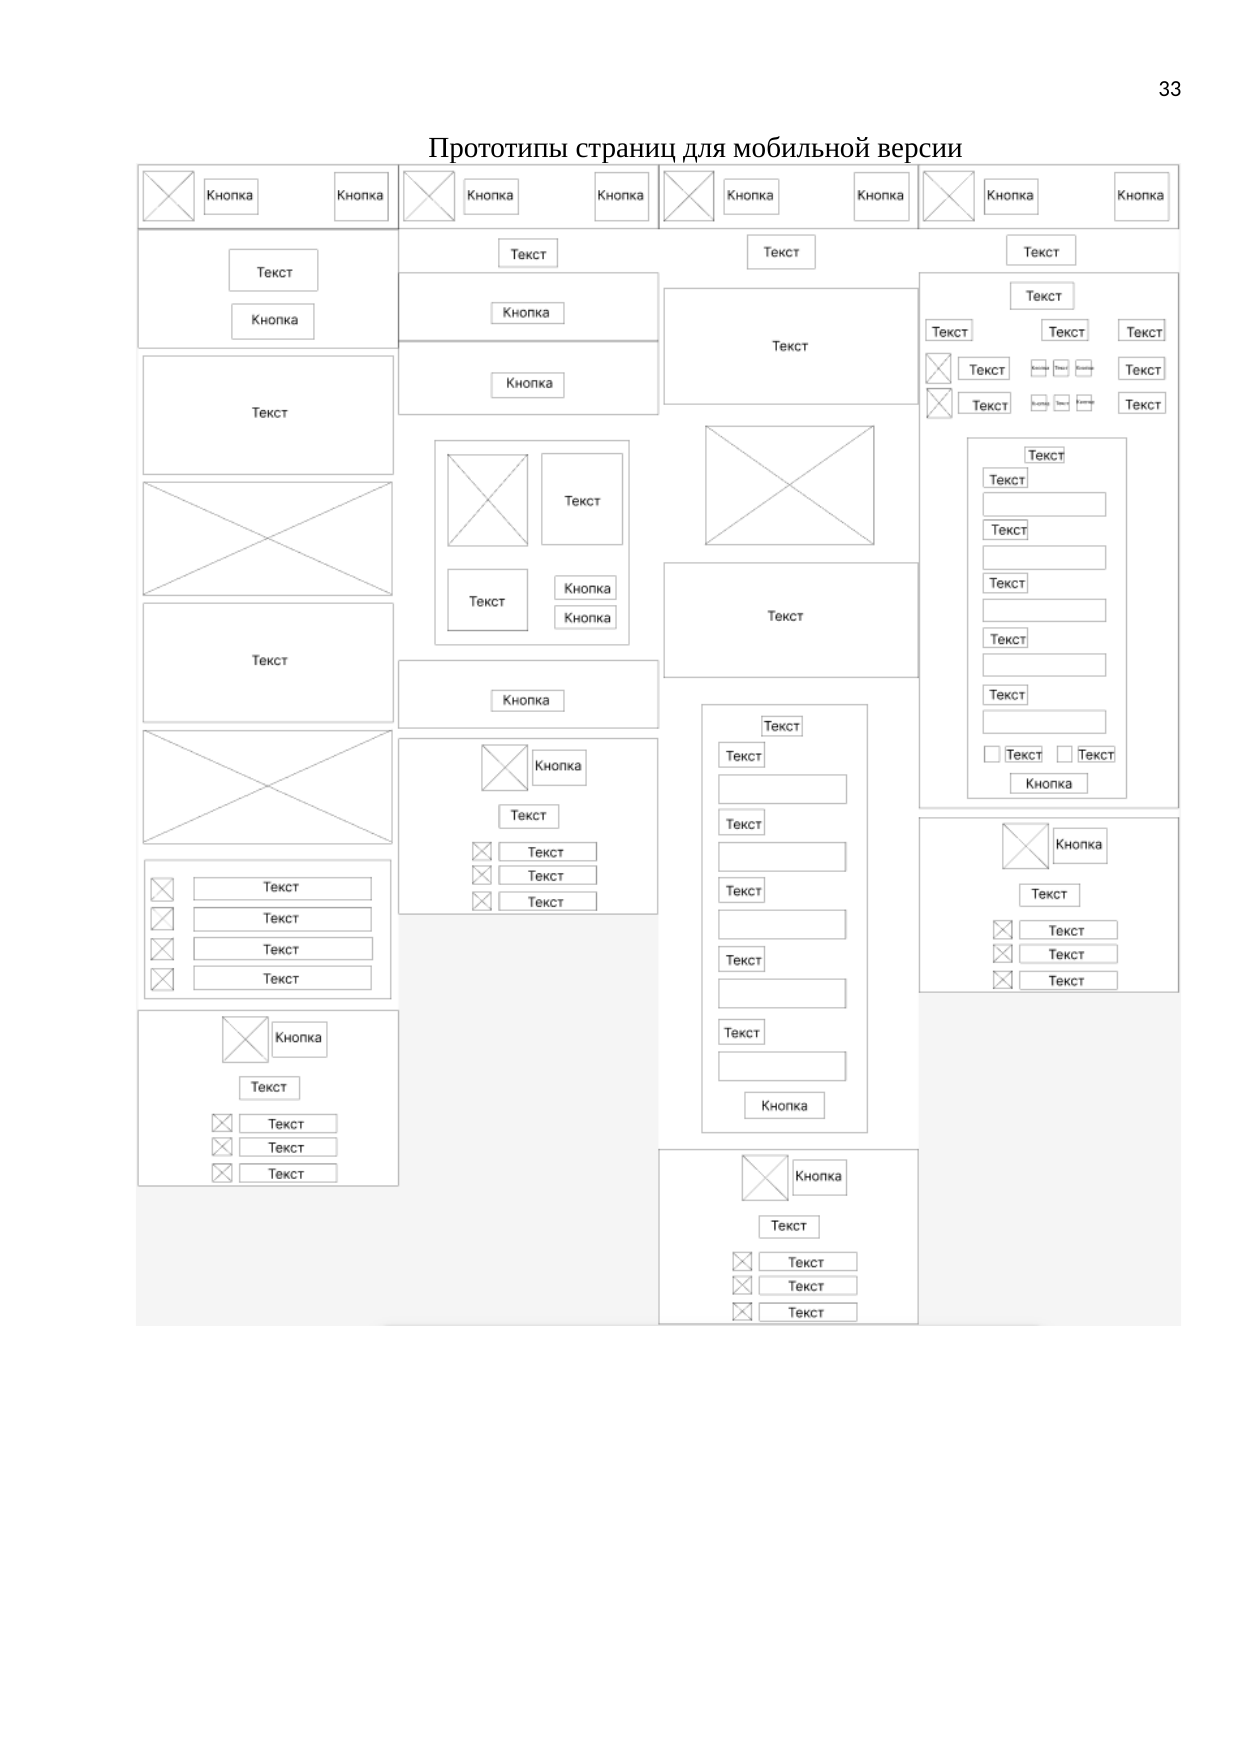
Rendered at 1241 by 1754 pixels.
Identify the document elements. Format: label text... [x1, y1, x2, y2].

picture [135, 163, 1182, 1326]
text Прототипы страниц для мобильной версии [136, 130, 1181, 163]
